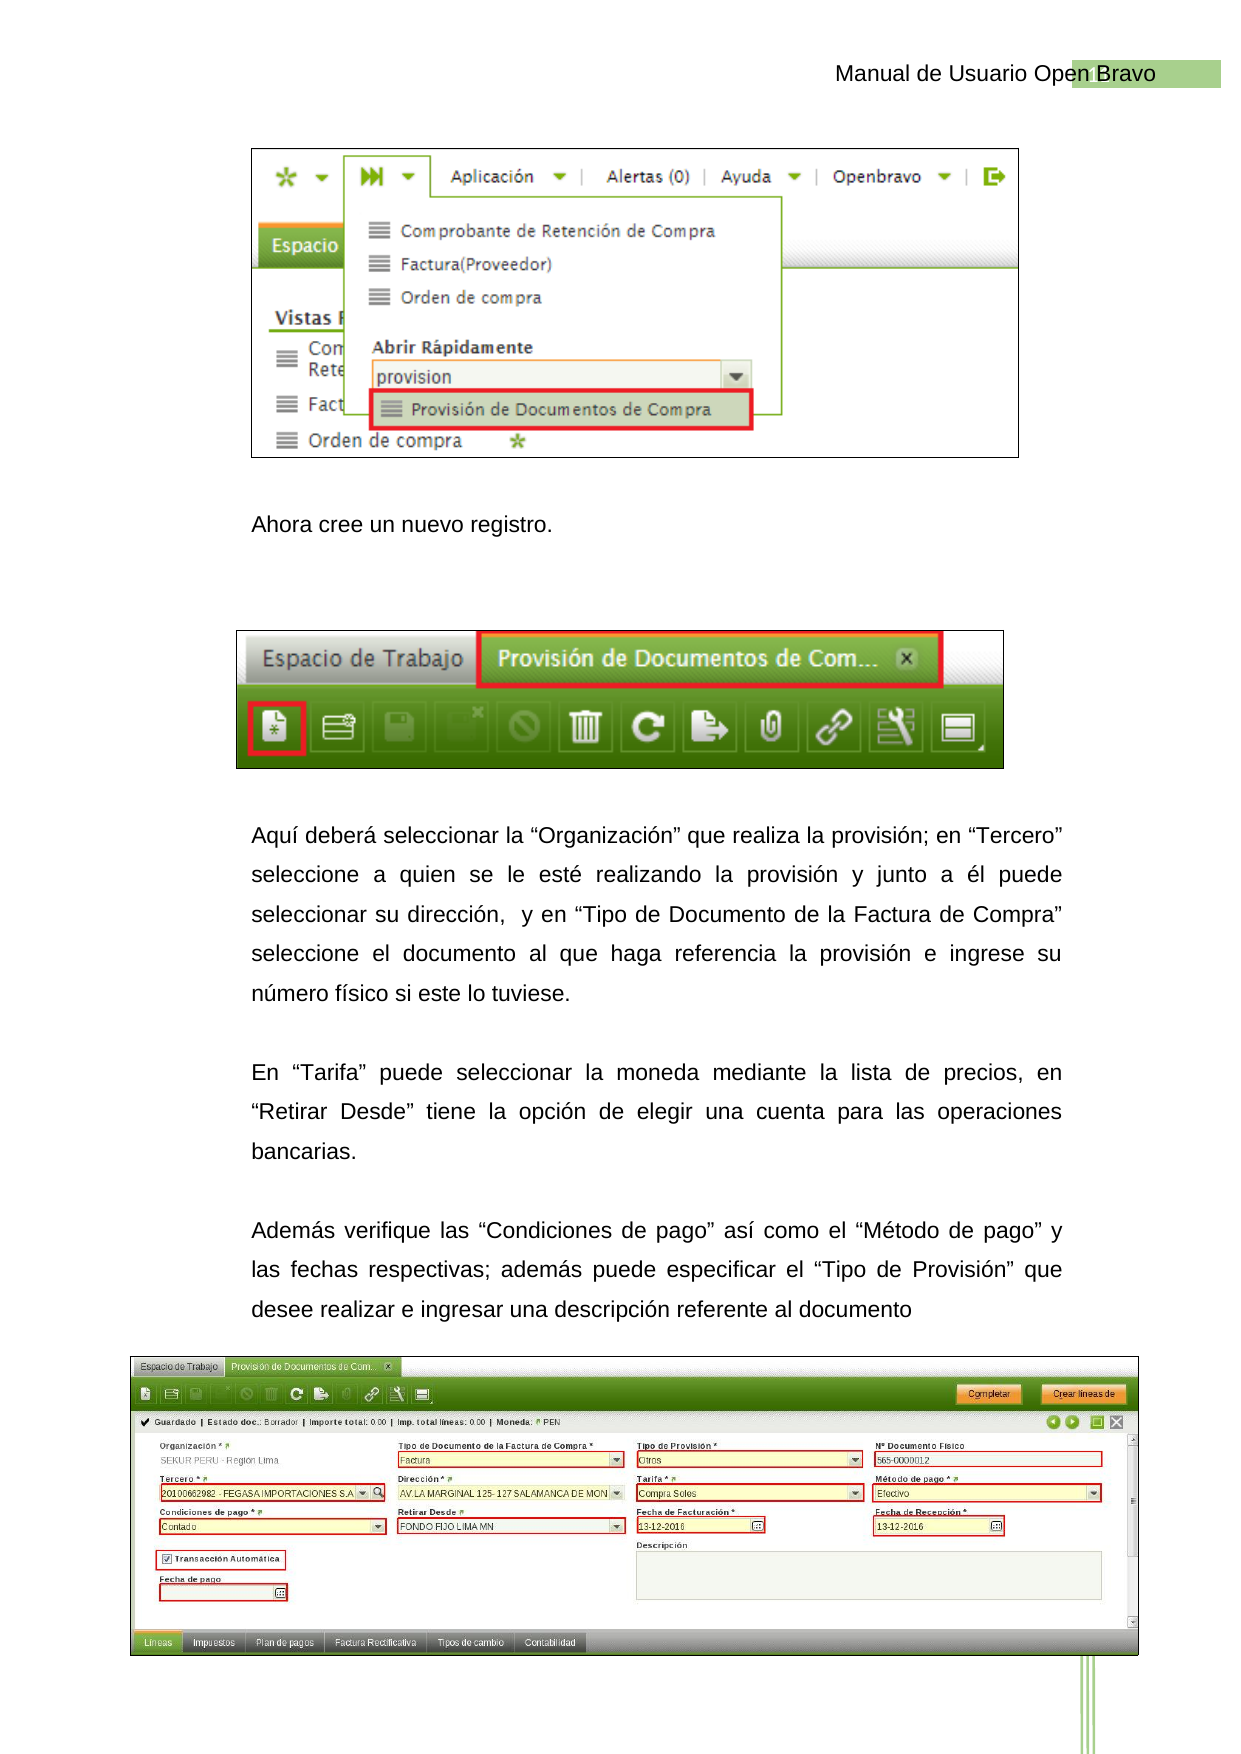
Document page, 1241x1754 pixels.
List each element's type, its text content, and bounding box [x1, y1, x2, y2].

list Además verifique las “Condiciones de pago” así como el “Método de pago” y las fechas respectivas; además puede especificar el “Tipo de Provisión” que desee realizar e ingresar una descripción referente al documento [251, 1217, 1063, 1322]
list Ahora cree un nuevo registro. [251, 511, 1063, 538]
list Aquí deberá seleccionar la “Organización” que realiza la provisión; en “Tercero” seleccione a quien se le esté realizando la provisión y junto a él puede seleccionar su dirección, y en “Tipo de Documento de la Factura de Compra” seleccione el documento al que haga referencia la provisión e ingrese su número físico si este lo tuviese. [251, 822, 1063, 1006]
picture [237, 631, 1003, 768]
picture [252, 149, 1018, 457]
picture [131, 1357, 1138, 1655]
list En “Tarifa” puede seleccionar la moneda mediante la lista de precios, en “Retirar Desde” tiene la opción de elegir una cuenta para las operaciones bancarias. [251, 1059, 1063, 1164]
